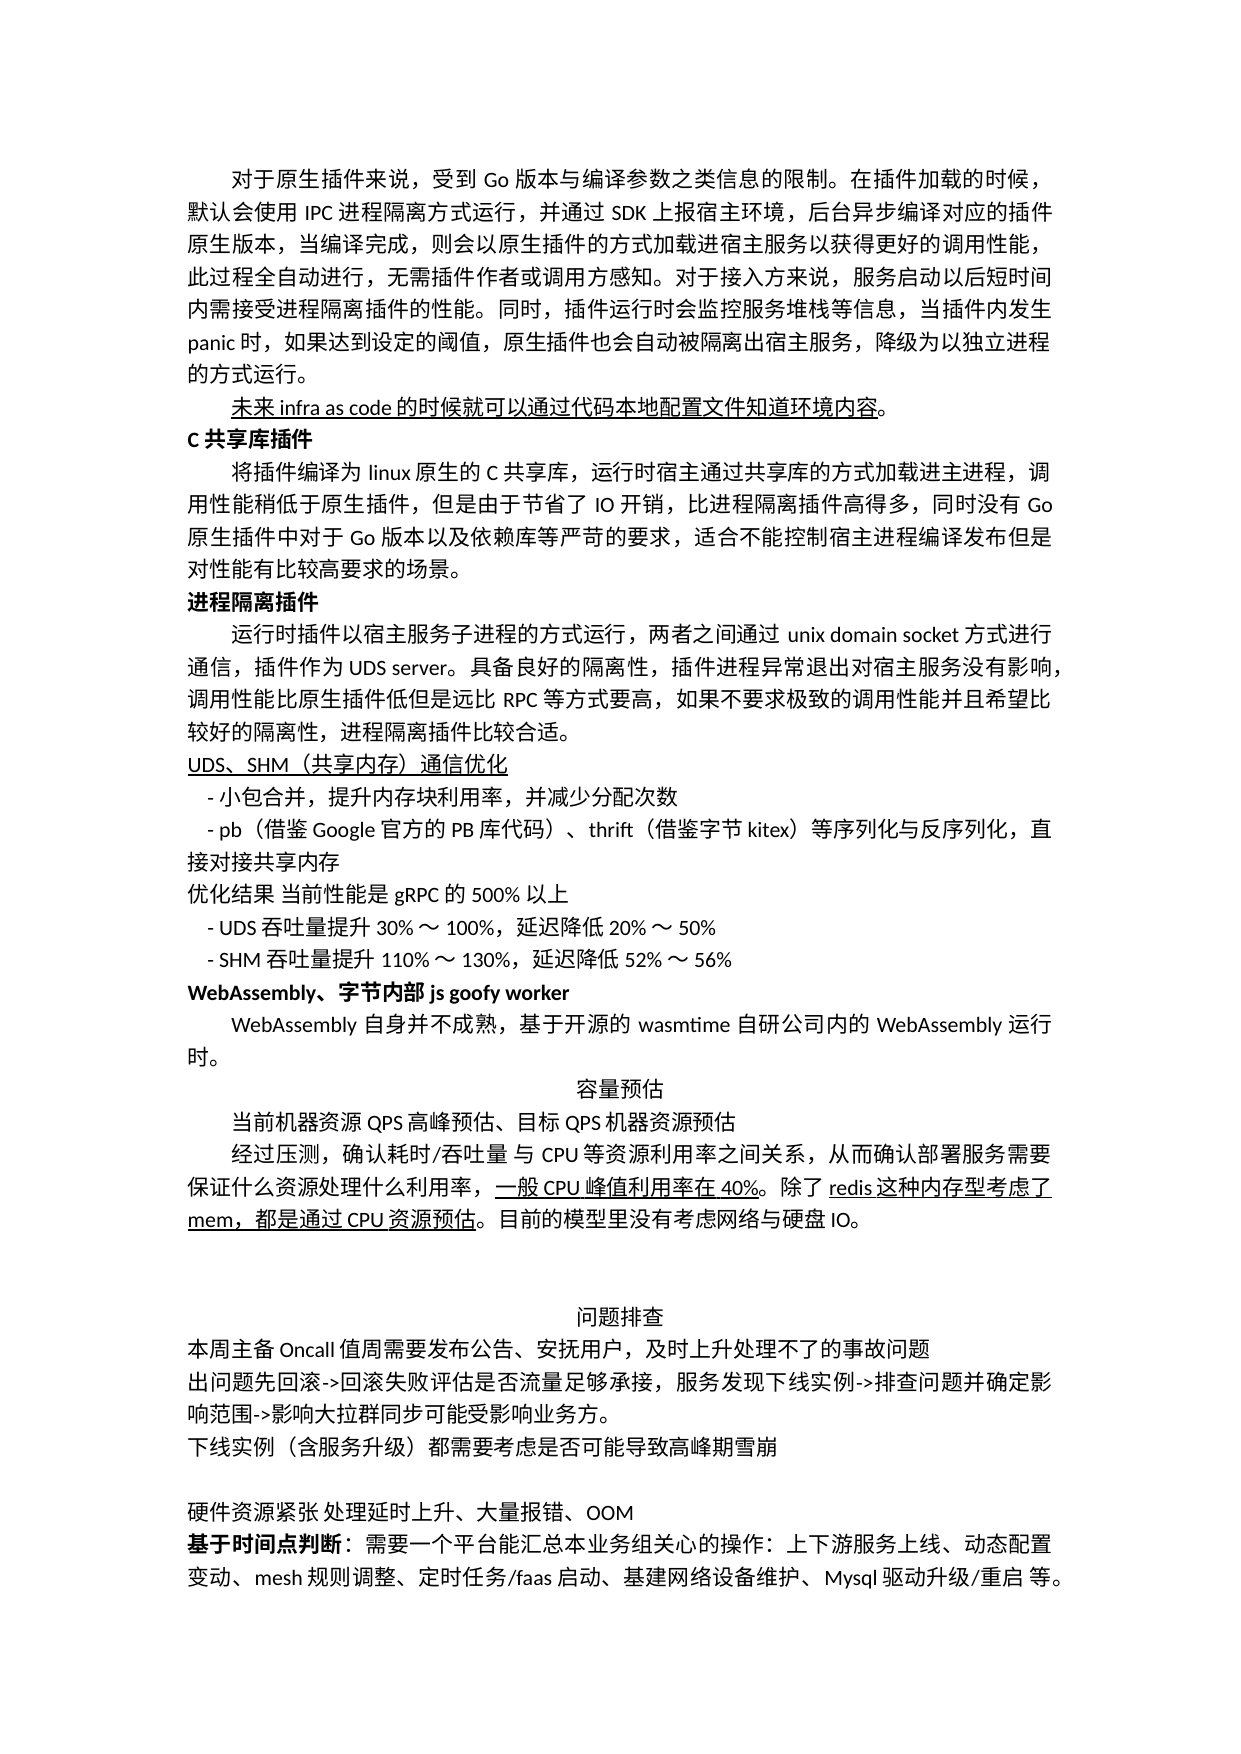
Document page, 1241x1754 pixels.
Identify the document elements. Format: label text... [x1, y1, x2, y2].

text C 共享库插件 [187, 422, 1053, 454]
text 未来infra as code的时候就可以通过代码本地配置文件知道环境内容。 [187, 389, 1053, 422]
text - UDS 吞吐量提升 30% ～ 100%，延迟降低 20% ～ 50% [187, 909, 1053, 942]
text 下线实例（含服务升级）都需要考虑是否可能导致高峰期雪崩 [187, 1429, 1053, 1462]
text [187, 1527, 1053, 1592]
text - 小包合并，提升内存块利用率，并减少分配次数 [187, 779, 1053, 812]
text 硬件资源紧张 处理延时上升、大量报错、OOM [187, 1494, 1053, 1527]
text UDS、SHM（共享内存）通信优化 [187, 747, 1053, 779]
text 经过压测，确认耗时/吞吐量 与 CPU等资源利用率之间关系，从而确认部署服务需要保证什么资源处理什么利用率，一般CPU峰值利用率在40%。除了redis这种内存型考虑了mem，都是通过CPU资源预估。目前的模型里没有考虑网络与硬盘IO。 [187, 1137, 1053, 1234]
text WebAssembly 自身并不成熟，基于开源的 wasmtime 自研公司内的 WebAssembly 运行时。 [187, 1007, 1053, 1072]
text 优化结果 当前性能是 gRPC 的 500% 以上 [187, 877, 1053, 909]
text 本周主备Oncall值周需要发布公告、安抚用户，及时上升处理不了的事故问题 [187, 1332, 1053, 1364]
text - SHM 吞吐量提升 110% ～ 130%，延迟降低 52% ～ 56% [187, 942, 1053, 974]
text 问题排查 [187, 1299, 1053, 1332]
text 将插件编译为 linux 原生的 C 共享库，运行时宿主通过共享库的方式加载进主进程，调用性能稍低于原生插件，但是由于节省了 IO 开销，比进程隔离插件高得多，同时没有 Go 原生插件中对于 Go 版本以及依赖库等严苛的要求，适合不能控制宿主进程编译发布但是对性能有比较高要求的场景。 [187, 454, 1053, 584]
text 对于原生插件来说，受到 Go 版本与编译参数之类信息的限制。在插件加载的时候，默认会使用 IPC 进程隔离方式运行，并通过 SDK 上报宿主环境，后台异步编译对应的插件原生版本，当编译完成，则会以原生插件的方式加载进宿主服务以获得更好的调用性能，此过程全自动进行，无需插件作者或调用方感知。对于接入方来说，服务启动以后短时间内需接受进程隔离插件的性能。同时，插件运行时会监控服务堆栈等信息，当插件内发生 panic 时，如果达到设定的阈值，原生插件也会自动被隔离出宿主服务，降级为以独立进程的方式运行。 [187, 162, 1053, 389]
text WebAssembly、字节内部js goofy worker [187, 974, 1053, 1007]
text 当前机器资源QPS高峰预估、目标QPS机器资源预估 [187, 1104, 1053, 1137]
text 容量预估 [187, 1072, 1053, 1104]
text 运行时插件以宿主服务子进程的方式运行，两者之间通过 unix domain socket 方式进行通信，插件作为UDS server。具备良好的隔离性，插件进程异常退出对宿主服务没有影响，调用性能比原生插件低但是远比 RPC 等方式要高，如果不要求极致的调用性能并且希望比较好的隔离性，进程隔离插件比较合适。 [187, 617, 1053, 747]
text - pb（借鉴Google 官方的 PB 库代码）、thrift（借鉴字节kitex）等序列化与反序列化，直接对接共享内存 [187, 812, 1053, 877]
text 出问题先回滚->回滚失败评估是否流量足够承接，服务发现下线实例->排查问题并确定影响范围->影响大拉群同步可能受影响业务方。 [187, 1364, 1053, 1429]
text 进程隔离插件 [187, 584, 1053, 617]
